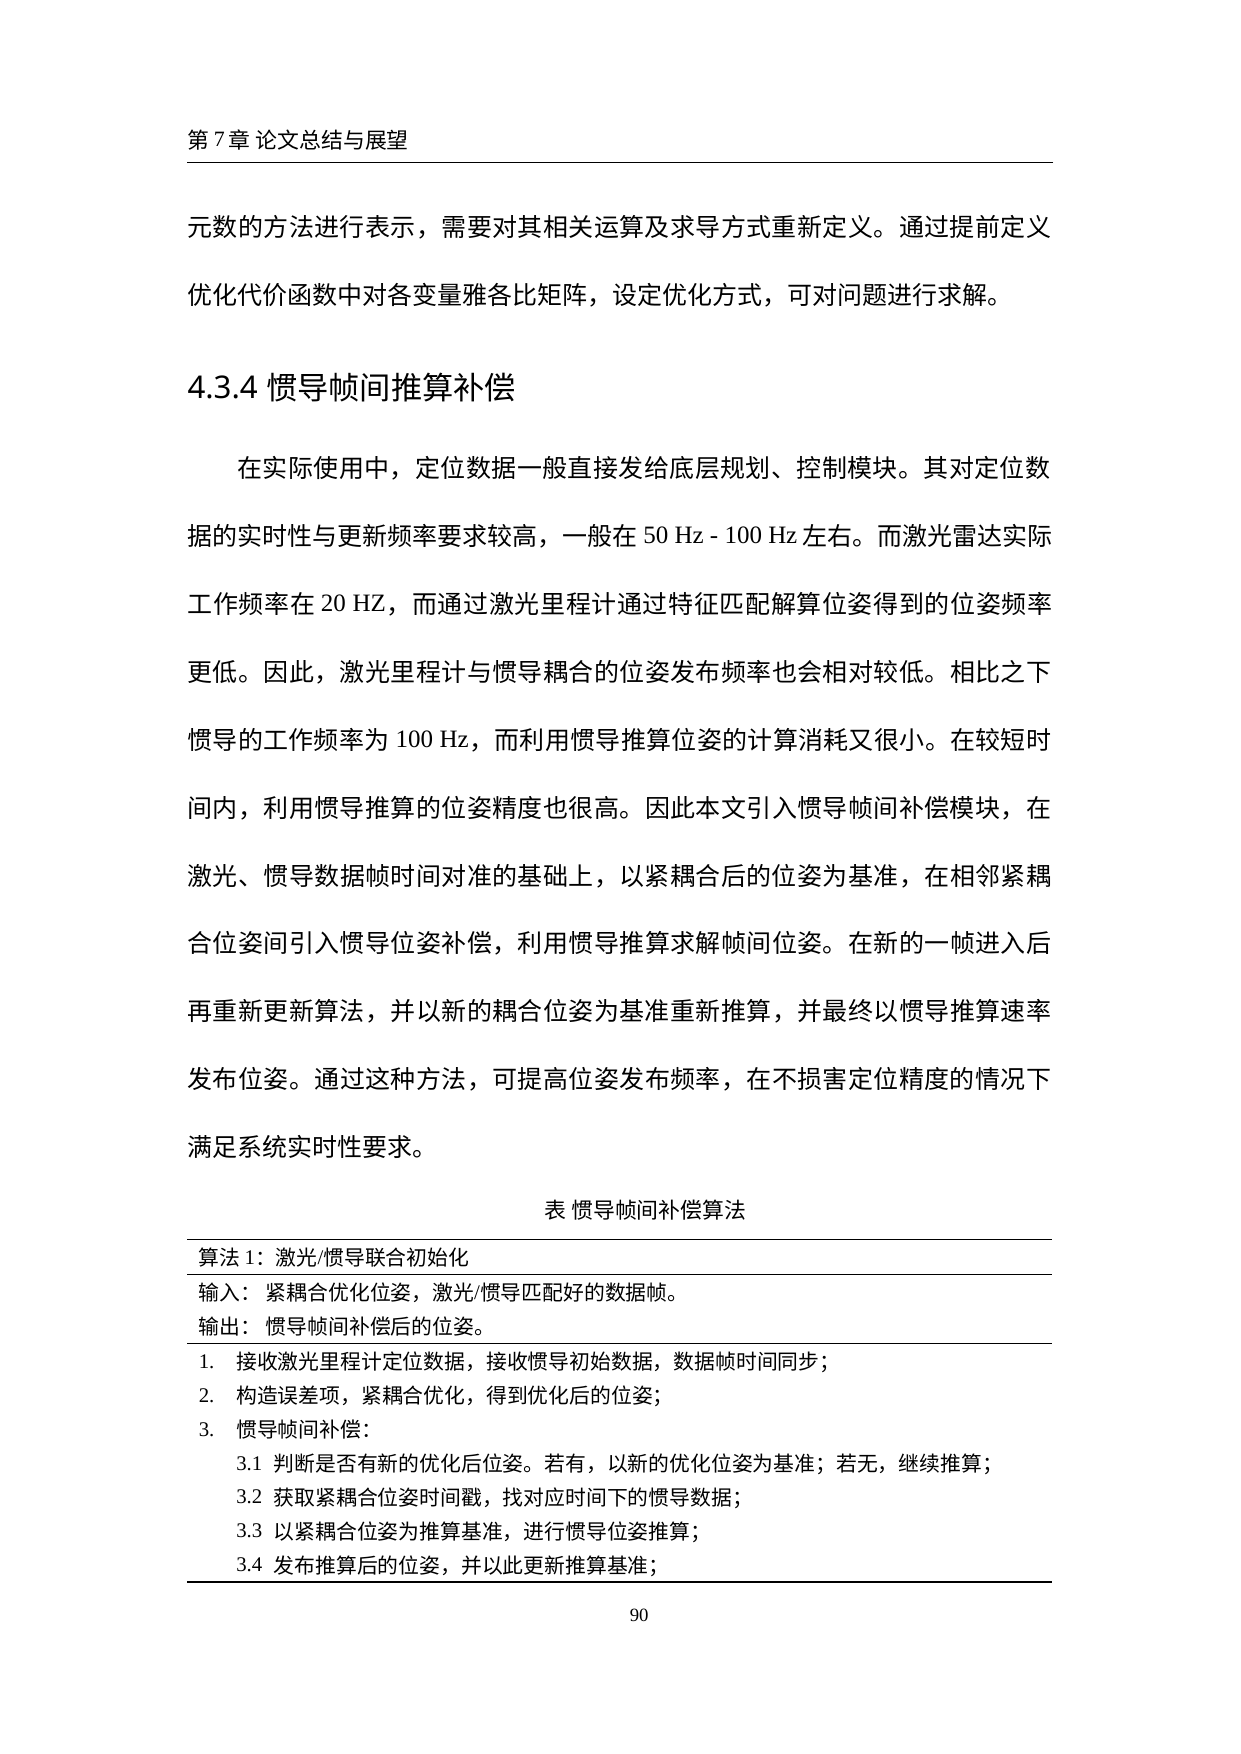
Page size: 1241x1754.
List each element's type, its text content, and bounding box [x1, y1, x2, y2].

table_cell 输出： 惯导帧间补偿后的位姿。 [187, 1309, 1052, 1343]
table_cell 输入： 紧耦合优化位姿，激光/惯导匹配好的数据帧。 [187, 1275, 1052, 1309]
text 4.3.4 惯导帧间推算补偿 [187, 352, 1053, 420]
text 表 惯导帧间补偿算法 [187, 1192, 1053, 1226]
text 在实际使用中，定位数据一般直接发给底层规划、控制模块。其对定位数据的实时性与更新频率要求较高，一般在50 Hz - 100 Hz左右。而激光雷达实际工作频率在20 HZ，而通过激光里程计通过特征匹配解算位姿得到的位姿频率更低。因此，激光里程计与惯导耦合的位姿发布频率也会相对较低。相比之下，惯导的工作频率为100 Hz，而利用惯导推算位姿的计算消耗又很小。在较短时间内，利用惯导推算的位姿精度也很高。因此本文引入惯导帧间补偿模块，在激光、惯导数据帧时间对准的基础上，以紧耦合后的位姿为基准，在相邻紧耦合位姿间引入惯导位姿补偿，利用惯导推算求解帧间位姿。在新的一帧进入后，再重新更新算法，并以新的耦合位姿为基准重新推算，并最终以惯导推算速率发布位姿。通过这种方法，可提高位姿发布频率，在不损害定位精度的情况下，满足系统实时性要求。 [187, 433, 1053, 1180]
table_cell 接收激光里程计定位数据，接收惯导初始数据，数据帧时间同步； 构造误差项，紧耦合优化，得到优化后的位姿； 惯导帧间补偿： 判断是否有新的优化后位姿。若有，以新的优化位姿为基准；若无，继续推算； 获取紧耦合位姿时间戳，找对应时间下的惯导数据； 以紧耦合位姿为推算基准，进行惯导位姿推算； 发布推算后的位姿，并以此更新推算基准； [187, 1344, 1052, 1581]
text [187, 191, 1053, 327]
table_header 算法1：激光/惯导联合初始化 [187, 1240, 1052, 1274]
